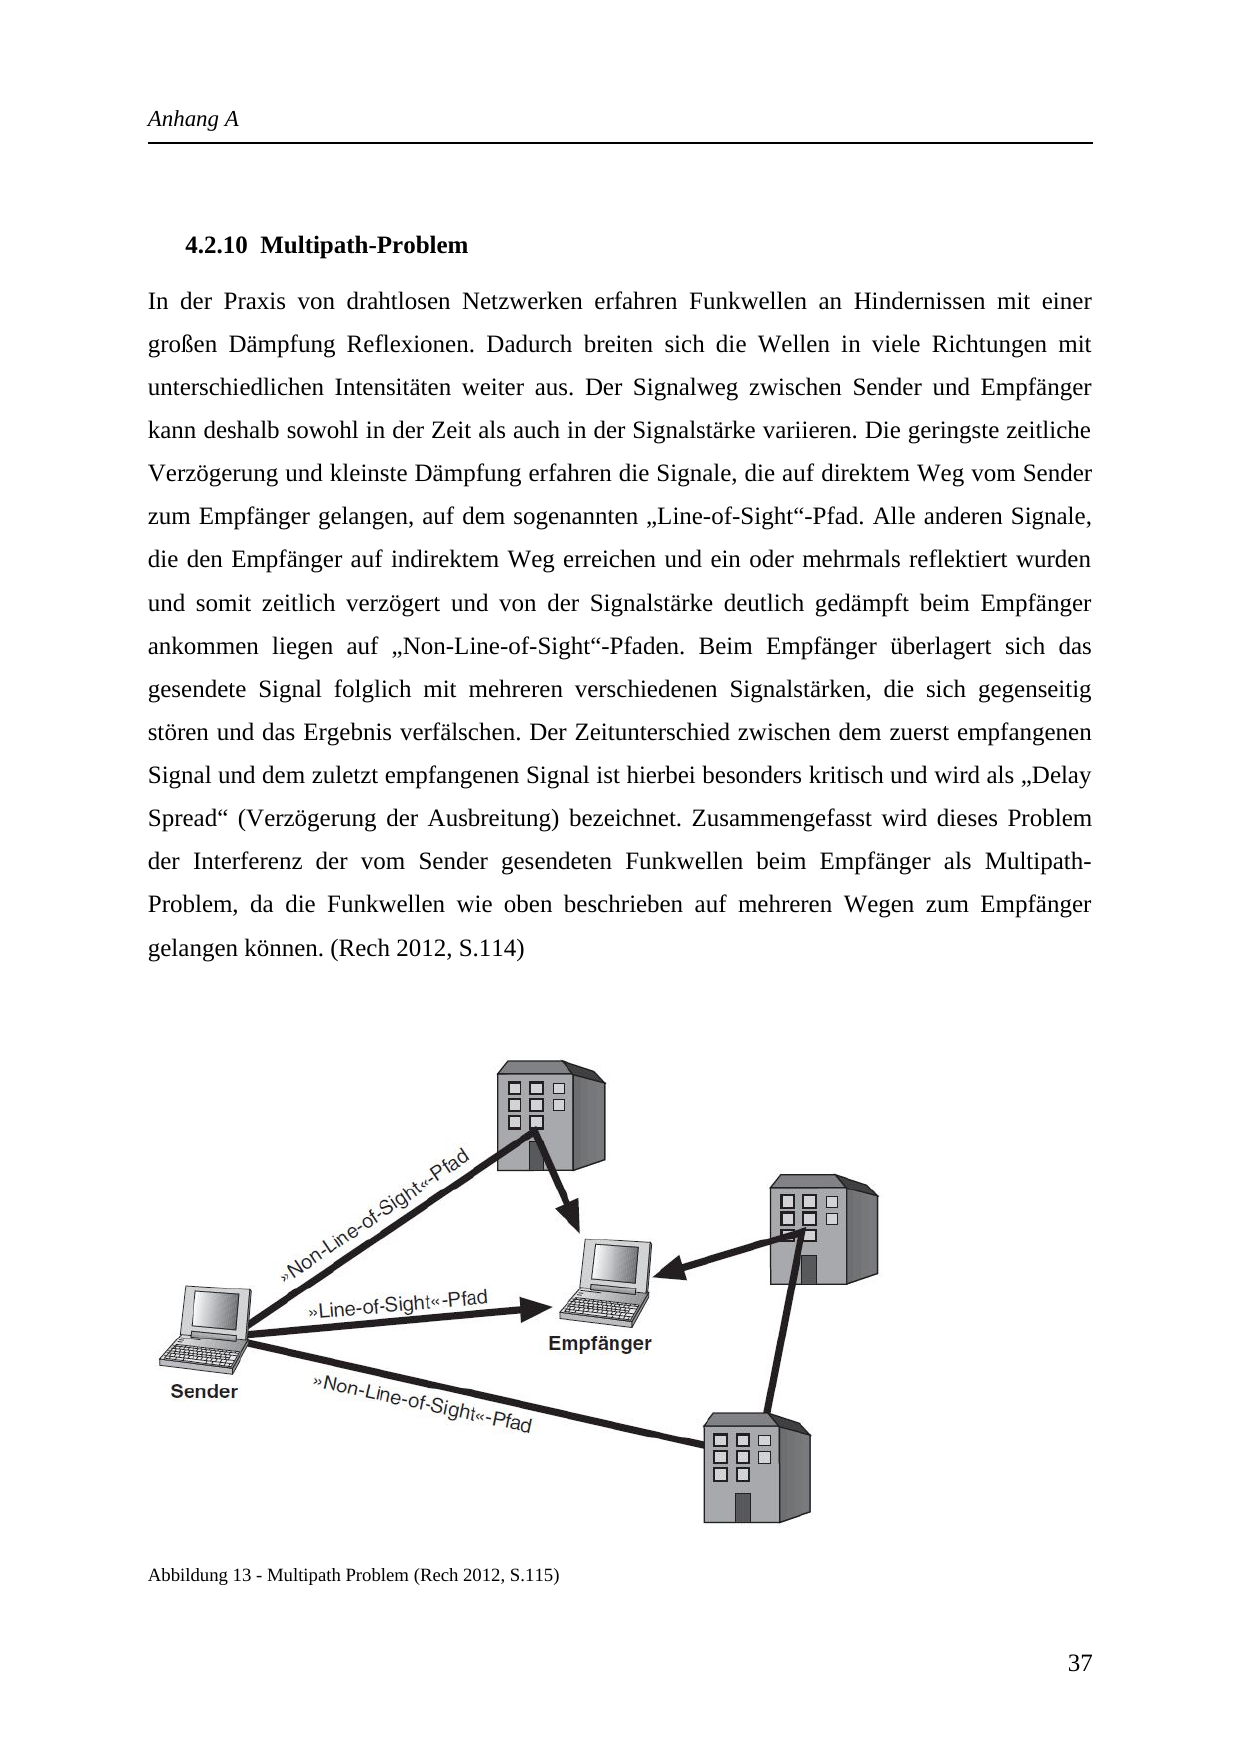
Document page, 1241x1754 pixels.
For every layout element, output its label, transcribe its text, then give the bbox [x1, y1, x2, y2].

picture [147, 1042, 894, 1537]
subtitle Multipath-Problem [185, 230, 1093, 259]
text In der Praxis von drahtlosen Netzwerken erfahren Funkwellen an Hindernissen mit einer großen Dämpfung Reflexionen. Dadurch breiten sich die Wellen in viele Richtungen mit unterschiedlichen Intensitäten weiter aus. Der Signalweg zwischen Sender und Empfänger kann deshalb sowohl in der Zeit als auch in der Signalstärke variieren. Die geringste zeitliche Verzögerung und kleinste Dämpfung erfahren die Signale, die auf direktem Weg vom Sender zum Empfänger gelangen, auf dem sogenannten „Line-of-Sight“-Pfad. Alle anderen Signale, die den Empfänger auf indirektem Weg erreichen und ein oder mehrmals reflektiert wurden und somit zeitlich verzögert und von der Signalstärke deutlich gedämpft beim Empfänger ankommen liegen auf „Non-Line-of-Sight“-Pfaden. Beim Empfänger überlagert sich das gesendete Signal folglich mit mehreren verschiedenen Signalstärken, die sich gegenseitig stören und das Ergebnis verfälschen. Der Zeitunterschied zwischen dem zuerst empfangenen Signal und dem zuletzt empfangenen Signal ist hierbei besonders kritisch und wird als „Delay Spread“ (Verzögerung der Ausbreitung) bezeichnet. Zusammengefasst wird dieses Problem der Interferenz der vom Sender gesendeten Funkwellen beim Empfänger als Multipath-Problem, da die Funkwellen wie oben beschrieben auf mehreren Wegen zum Empfänger gelangen können. (Rech 2012, S.114) [148, 286, 1093, 961]
text Abbildung 13 - Multipath Problem (Rech 2012, S.115) [148, 1564, 1093, 1586]
